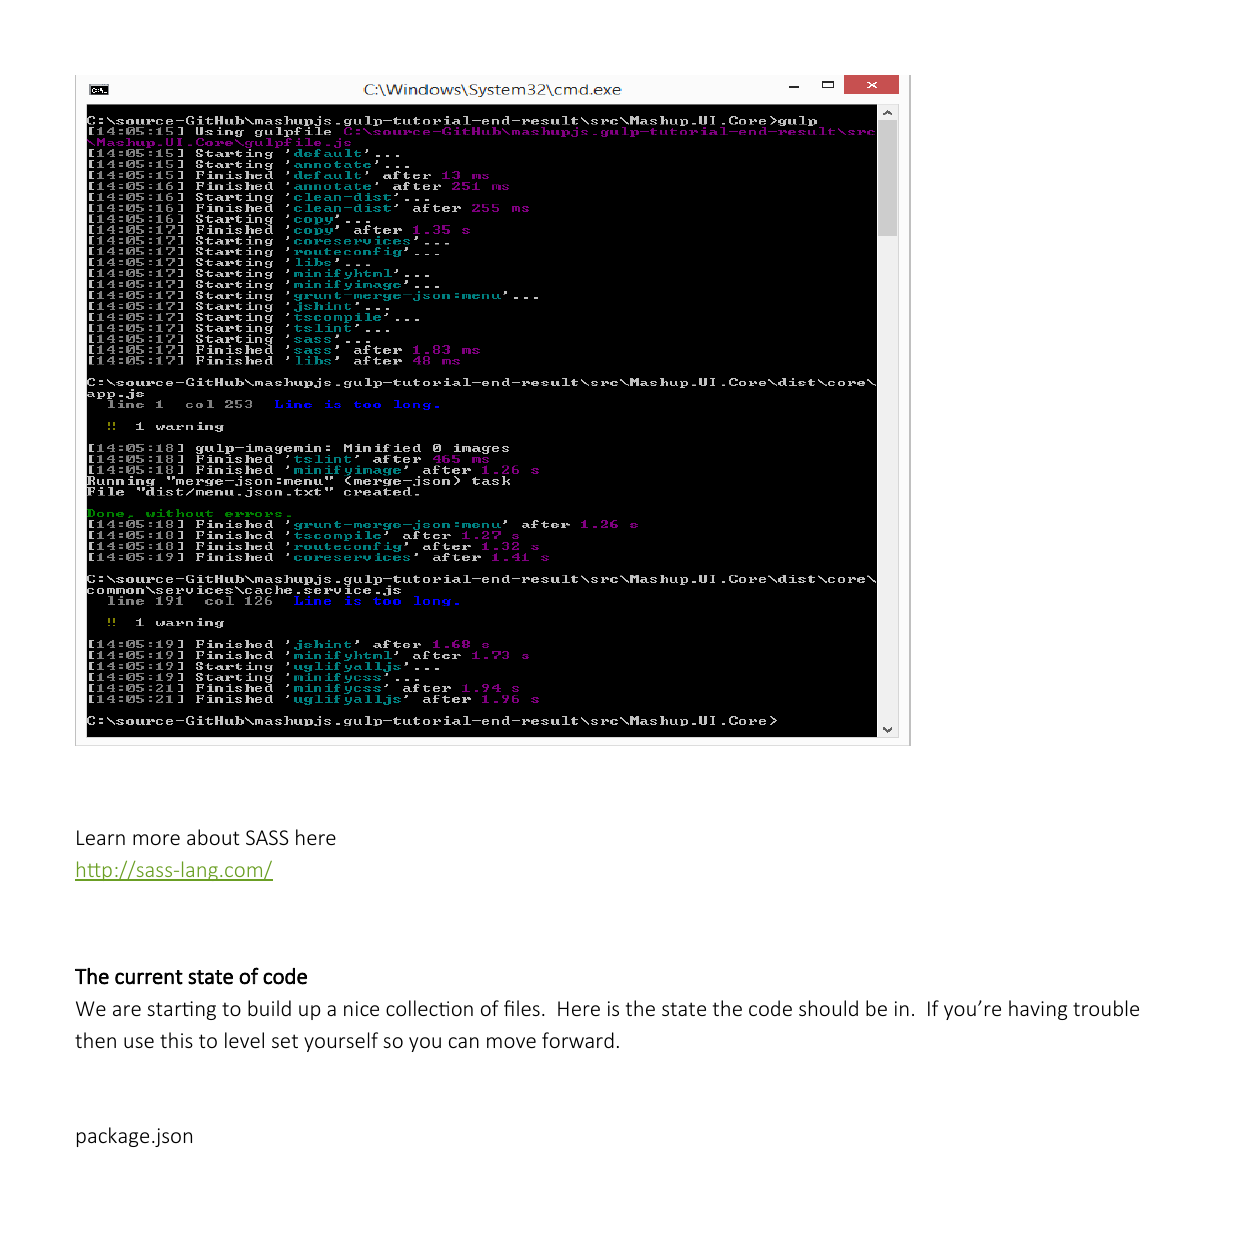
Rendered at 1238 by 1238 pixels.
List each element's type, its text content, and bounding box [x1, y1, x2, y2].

text package.json [75, 1121, 1162, 1149]
text The current state of code [75, 961, 1162, 989]
text Learn more about SASS here http://sass-lang.com/ [75, 823, 1162, 883]
picture [75, 75, 911, 746]
text We are starting to build up a nice collection of files. Here is the state the code should be in. If you’re having trouble then use this to level set yourself so you can move forward. [75, 994, 1162, 1054]
